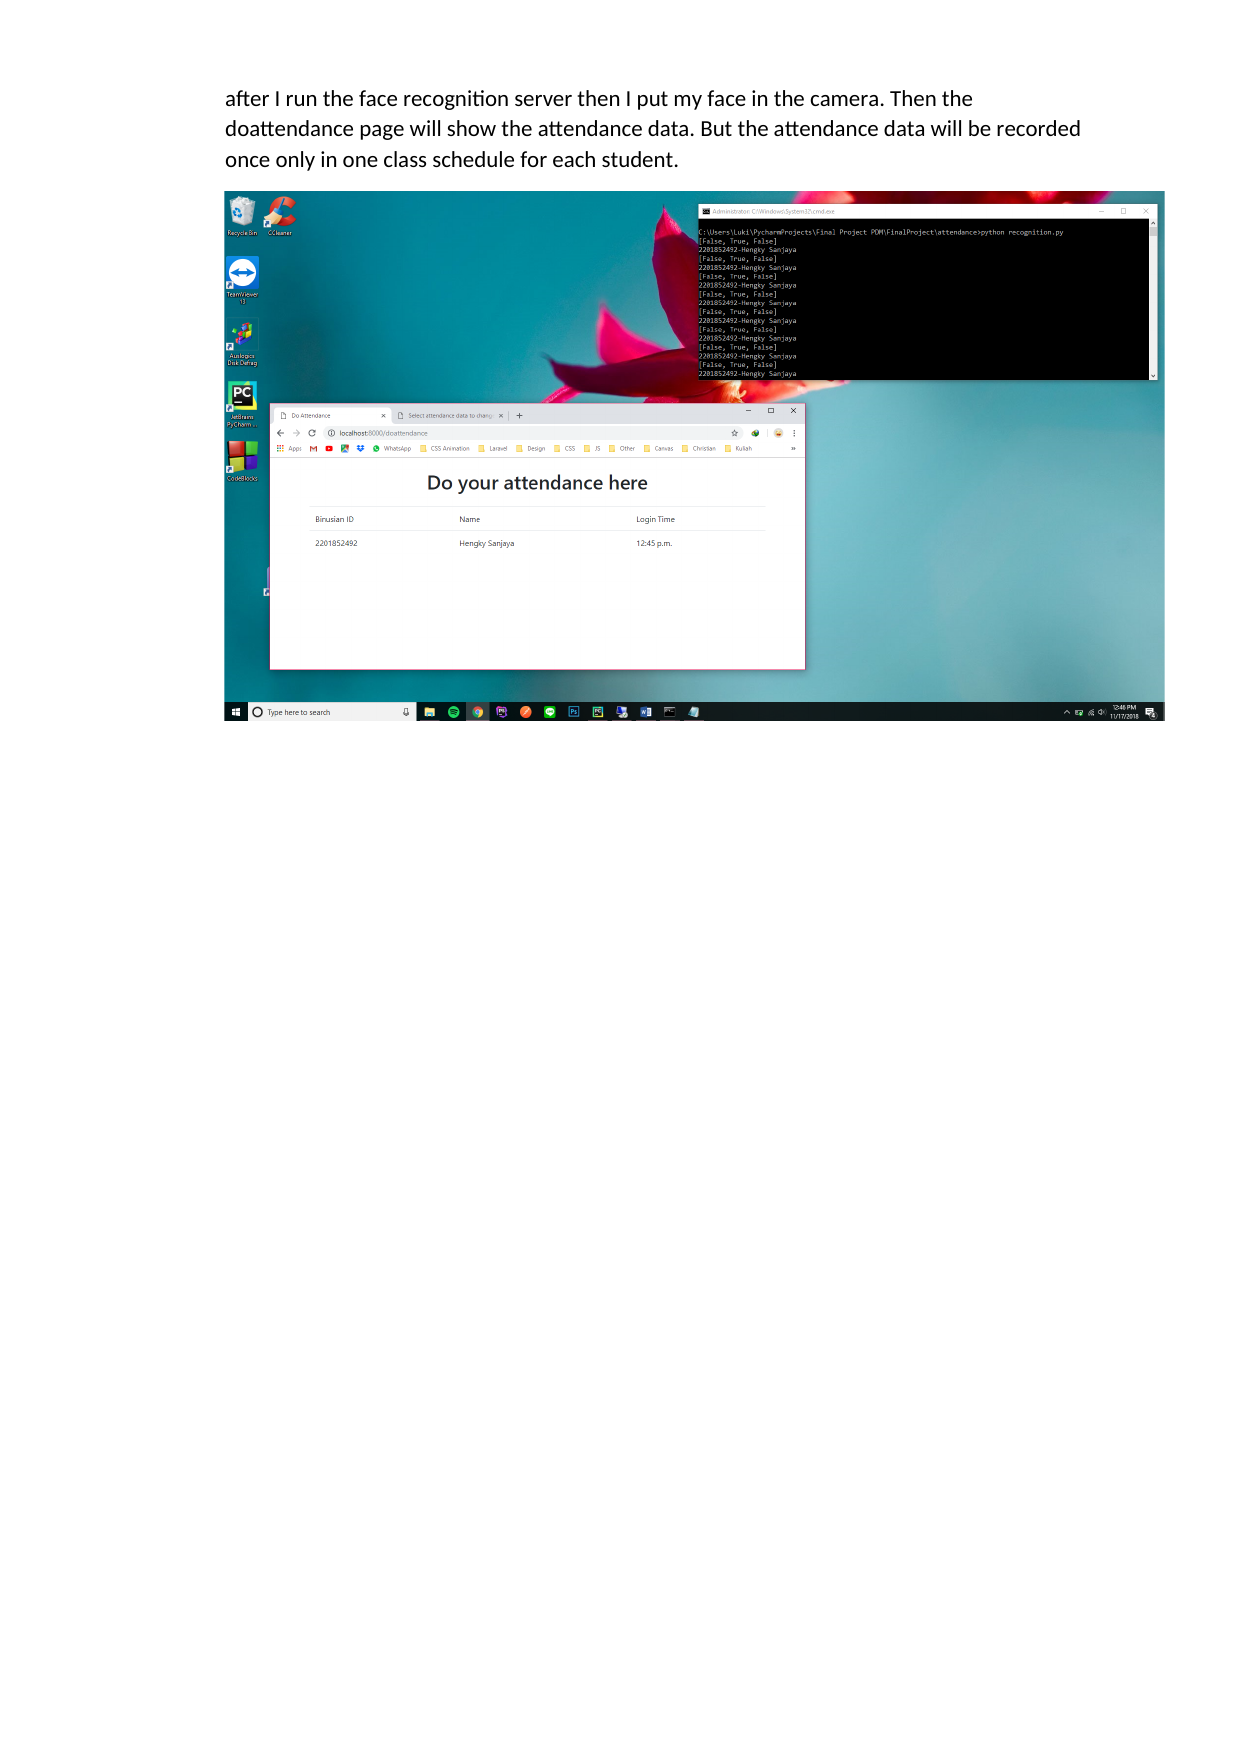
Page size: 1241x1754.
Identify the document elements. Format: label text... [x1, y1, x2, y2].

text after I run the face recognition server then I put my face in the camera. Then the doattendance page will show the attendance data. But the attendance data will be recorded once only in one class schedule for each student. [225, 84, 1090, 173]
picture [224, 191, 1165, 721]
